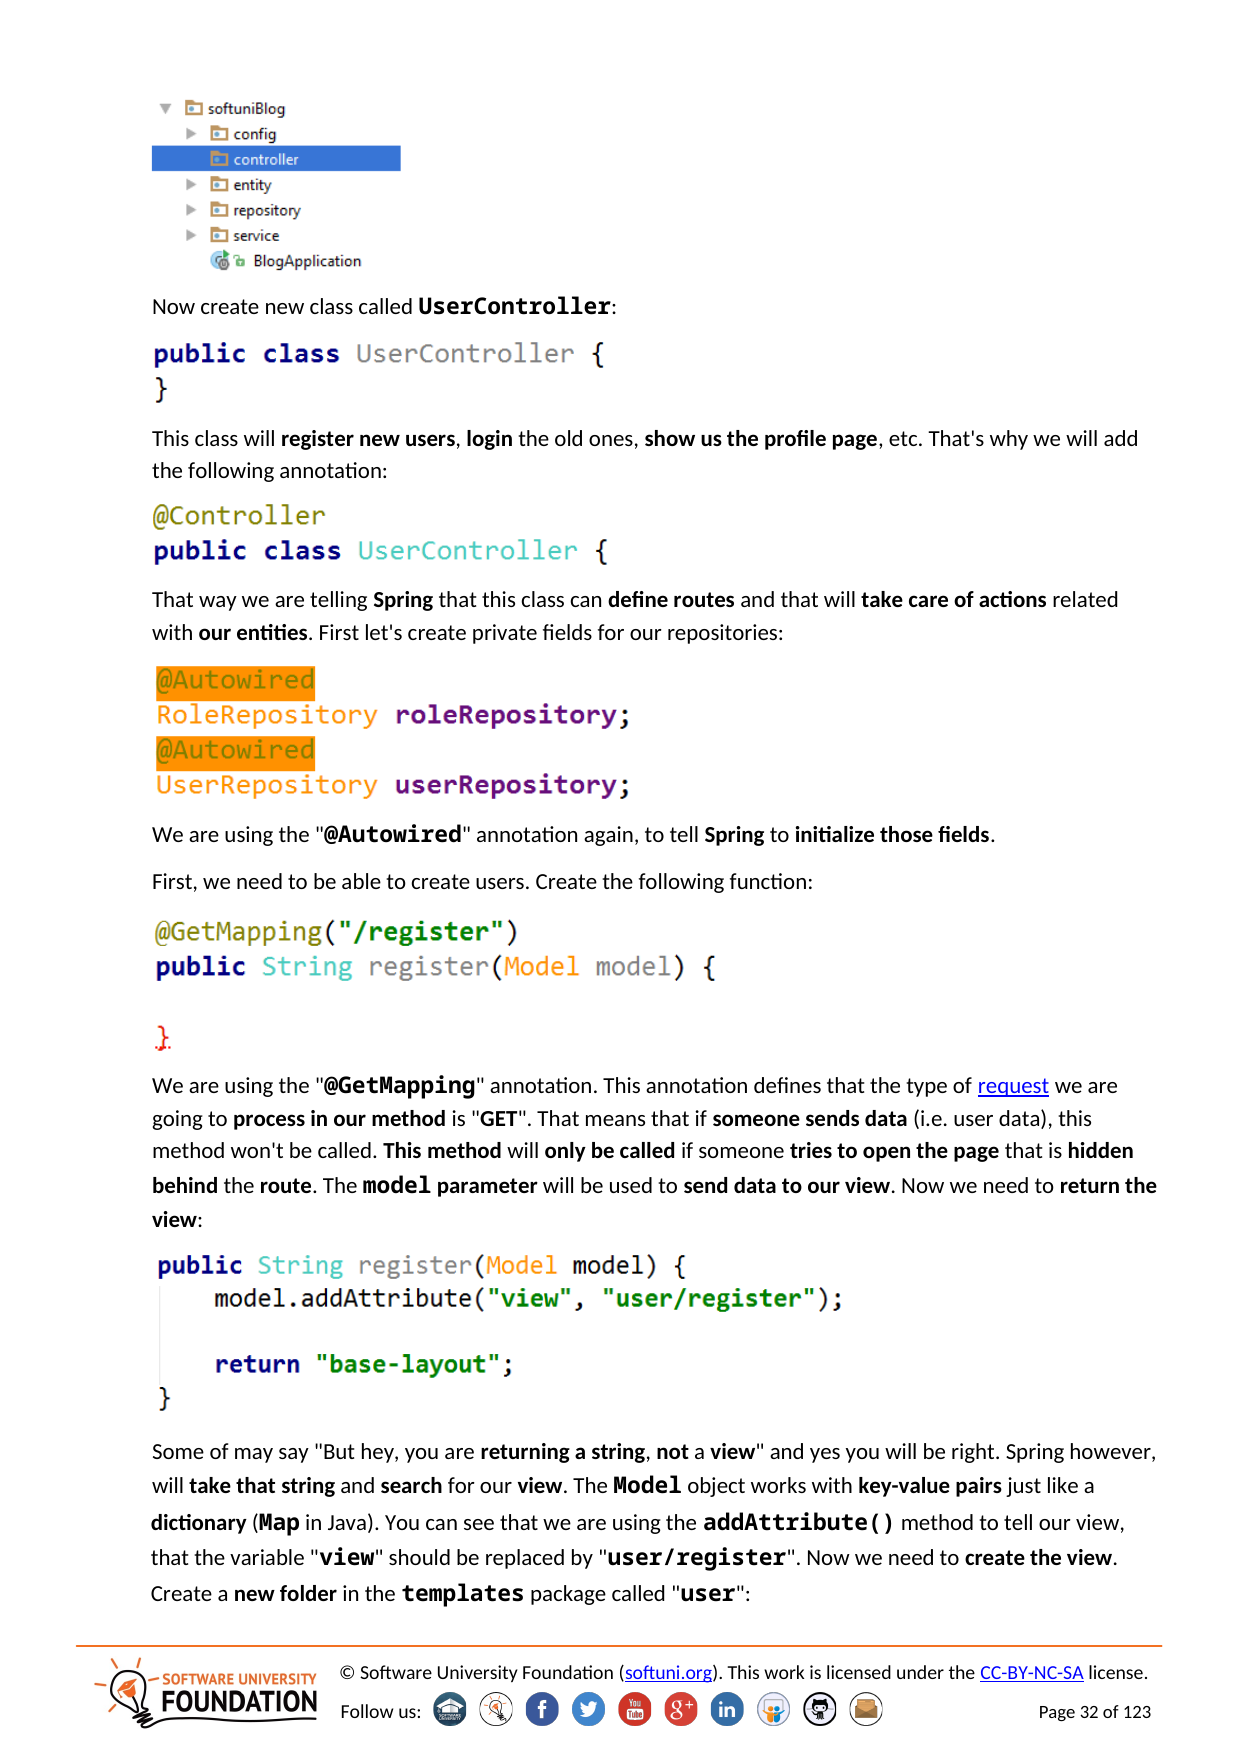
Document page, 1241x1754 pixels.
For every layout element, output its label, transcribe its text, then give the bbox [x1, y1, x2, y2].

picture [664, 1692, 698, 1726]
text Now create new class called UserController: [152, 290, 1163, 321]
picture [710, 1692, 744, 1726]
picture [151, 95, 401, 274]
picture [525, 1692, 559, 1726]
picture [757, 1692, 790, 1726]
picture [151, 1249, 850, 1421]
picture [618, 1692, 652, 1726]
text We are using the "@Autowired" annotation again, to tell Spring to initialize those fields. [152, 818, 1163, 850]
text This class will register new users, login the old ones, show us the profile page, etc. That's why we will add the following annotation: [152, 424, 1163, 484]
picture [433, 1692, 467, 1726]
picture [151, 911, 727, 1053]
text First, we need to be able to create users. Create the following function: [152, 867, 1163, 895]
picture [803, 1692, 837, 1726]
text That way we are telling Spring that this class can define routes and that will take care of actions related with our entities. First let's create private fields for our repositories: [152, 585, 1163, 646]
picture [572, 1692, 605, 1726]
picture [93, 1656, 317, 1729]
picture [151, 338, 626, 408]
text Some of may say "But hey, you are returning a string, not a view" and yes you will be right. Spring however, will take that string and search for our view. The Model object works with key-value pairs just like a dictionary (Map in Java). You can see that we are using the addAttribute() method to tell our view, that the variable "view" should be replaced by "user/register". Now we need to create the view. Create a new folder in the templates package called "user": [151, 1437, 1163, 1608]
text We are using the "@GetMapping" annotation. This annotation defines that the type of request we are going to process in our method is "GET". That means that if someone sends data (i.e. user data), this method won't be called. This method will only be called if someone tries to open the page that is hidden behind the route. The model parameter will be used to send data to our view. Now we need to return the view: [152, 1069, 1163, 1233]
picture [849, 1692, 883, 1726]
picture [479, 1692, 513, 1726]
picture [151, 662, 635, 802]
picture [151, 500, 637, 569]
